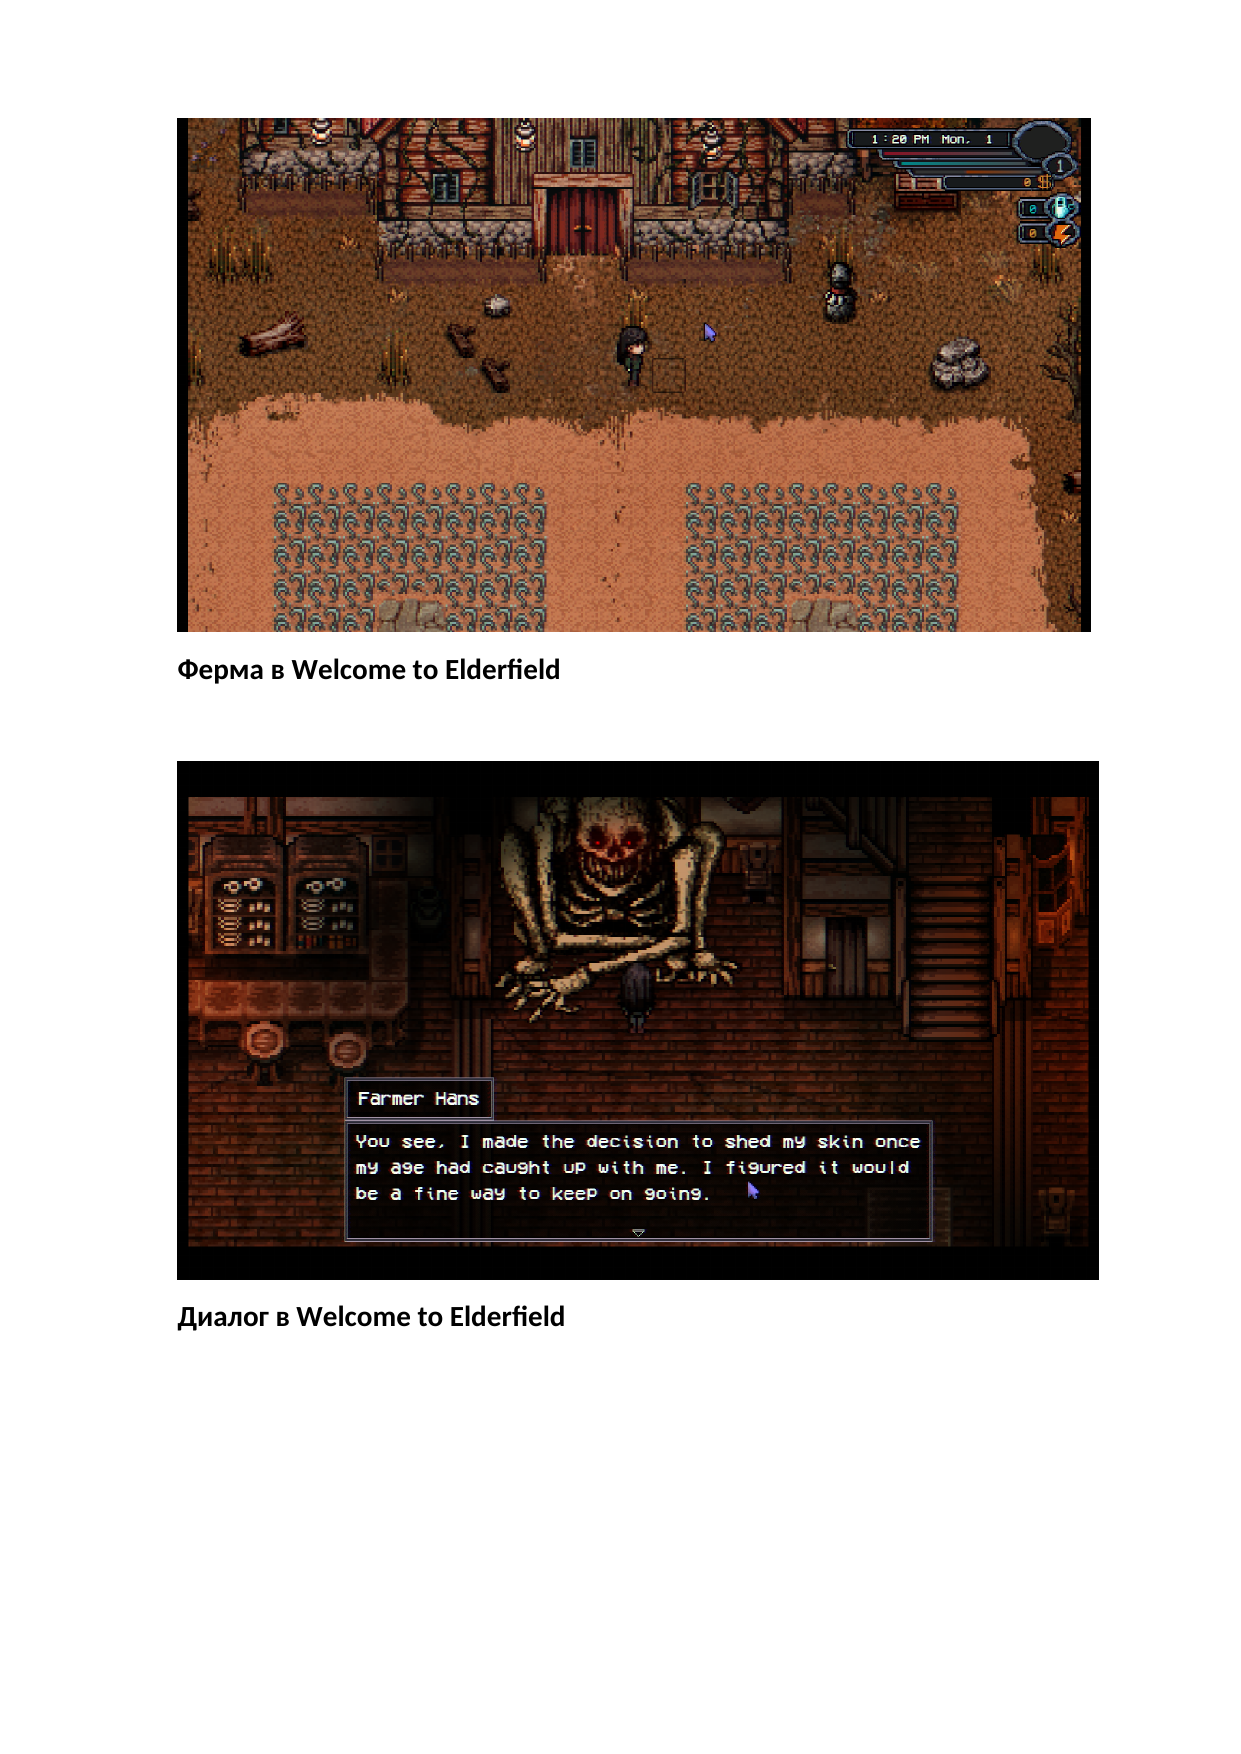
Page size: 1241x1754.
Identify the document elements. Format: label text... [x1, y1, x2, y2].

picture [177, 761, 1099, 1280]
picture [177, 118, 1091, 632]
text Диалог в Welcome to Elderfield [177, 1298, 1152, 1334]
text Ферма в Welcome to Elderfield [177, 651, 1152, 687]
